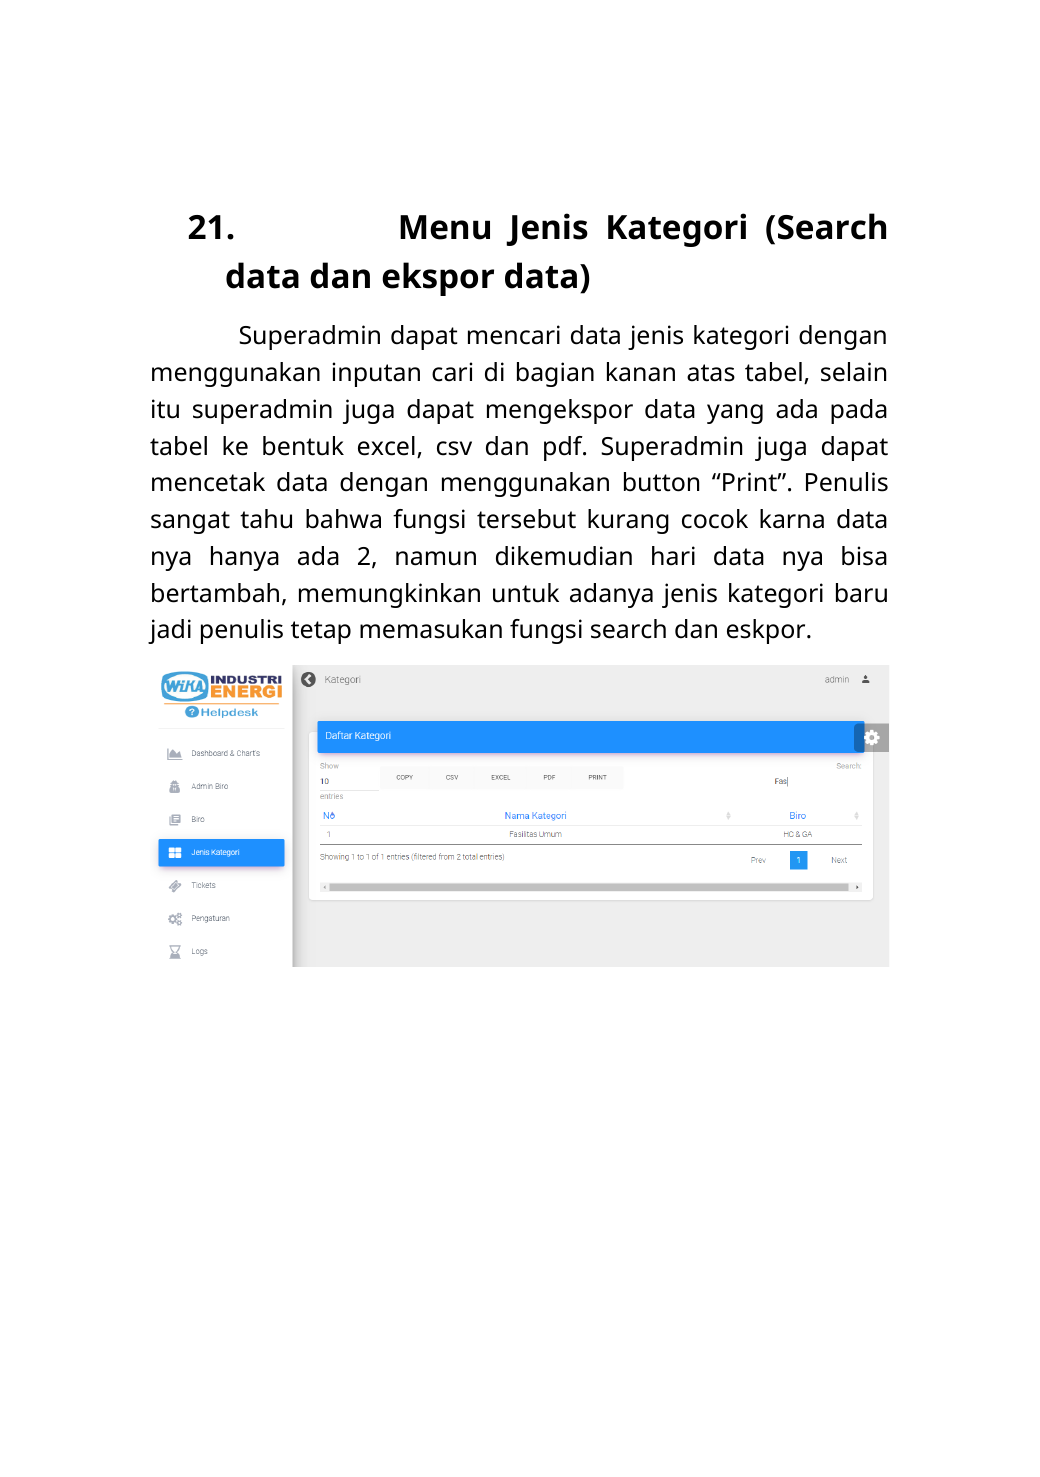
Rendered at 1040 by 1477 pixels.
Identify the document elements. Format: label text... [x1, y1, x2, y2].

text Superadmin dapat mencari data jenis kategori dengan menggunakan inputan cari di bagian kanan atas tabel, selain itu superadmin juga dapat mengekspor data yang ada pada tabel ke bentuk excel, csv dan pdf. Superadmin juga dapat mencetak data dengan menggunakan button “Print”. Penulis sangat tahu bahwa fungsi tersebut kurang cocok karna data nya hanya ada 2, namun dikemudian hari data nya bisa bertambah, memungkinkan untuk adanya jenis kategori baru jadi penulis tetap memasukan fungsi search dan eskpor. [150, 318, 889, 646]
list Menu Jenis Kategori (Search data dan ekspor data) [187, 203, 889, 298]
picture [150, 665, 890, 967]
